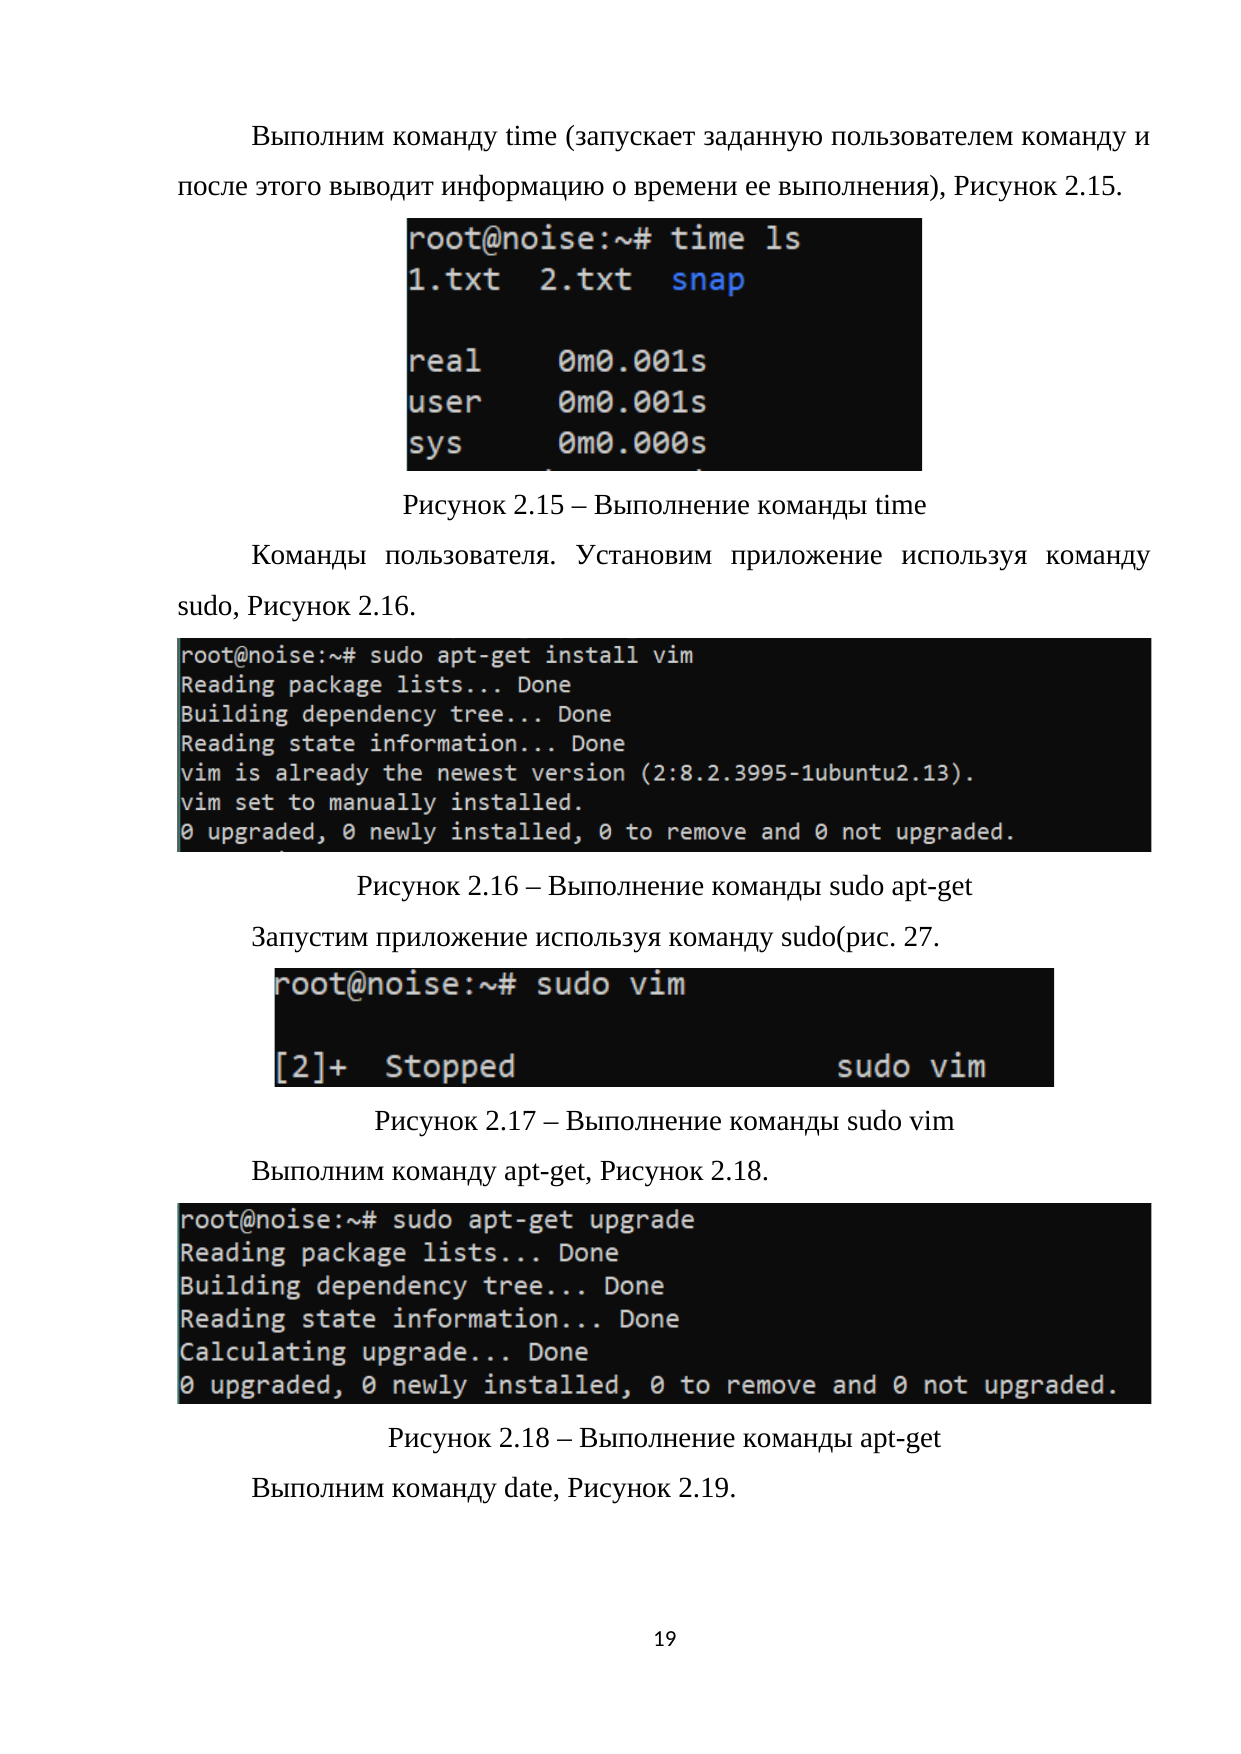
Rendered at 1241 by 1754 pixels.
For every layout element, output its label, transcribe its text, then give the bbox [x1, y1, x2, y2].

text Рисунок 2.15 – Выполнение команды time [177, 487, 1152, 521]
text Рисунок 2.16 – Выполнение команды sudo apt-get [177, 868, 1152, 902]
text Выполним команду date, Рисунок 2.19. [177, 1470, 1152, 1504]
text Запустим приложение используя команду sudo(рис. 27. [177, 919, 1152, 952]
text Рисунок 2.17 – Выполнение команды sudo vim [177, 1103, 1152, 1136]
text Команды пользователя. Установим приложение используя команду sudo, Рисунок 2.16. [177, 537, 1152, 621]
text Рисунок 2.18 – Выполнение команды apt-get [177, 1420, 1152, 1453]
picture [406, 218, 923, 471]
picture [177, 638, 1152, 852]
text Выполним команду time (запускает заданную пользователем команду и после этого выводит информацию о времени ее выполнения), Рисунок 2.15. [177, 118, 1152, 202]
picture [274, 968, 1055, 1087]
text Выполним команду apt-get, Рисунок 2.18. [177, 1153, 1152, 1187]
picture [177, 1203, 1152, 1404]
